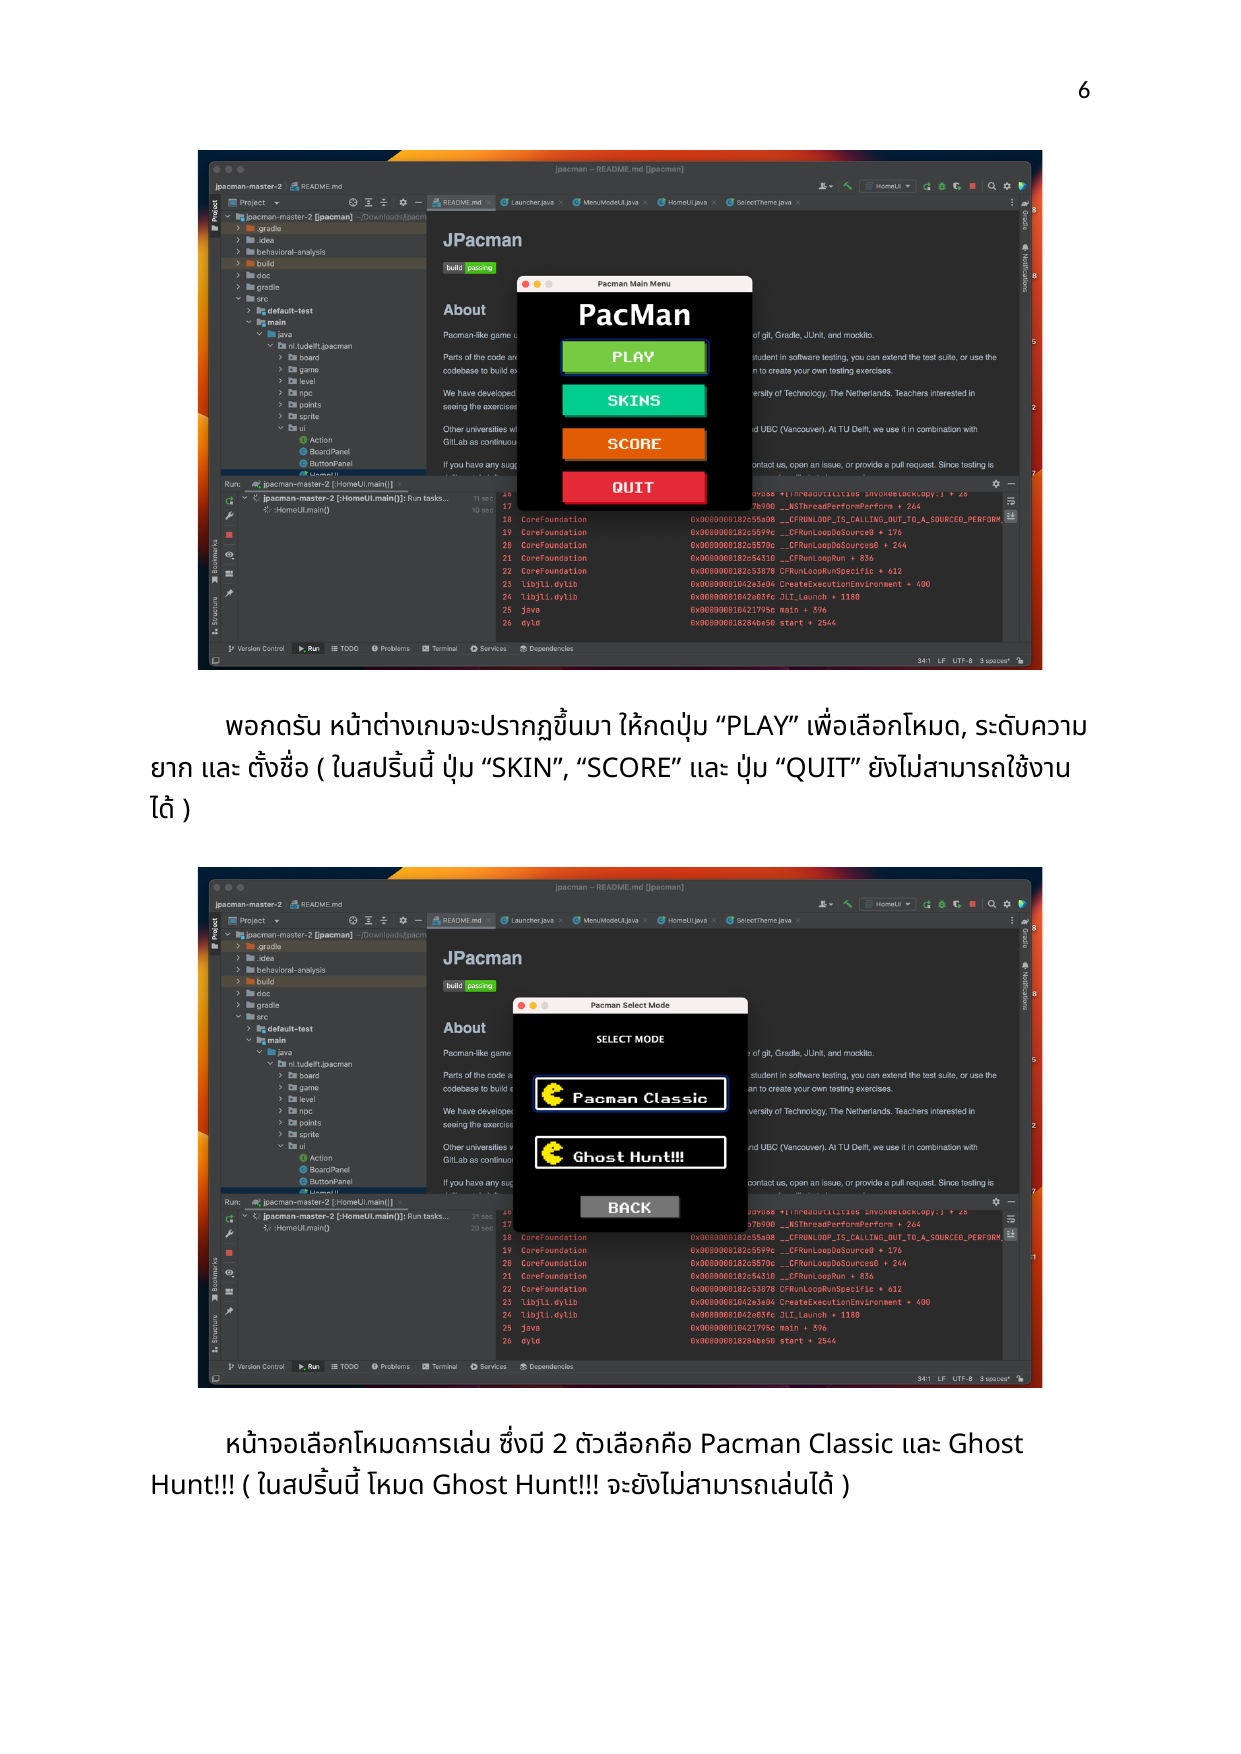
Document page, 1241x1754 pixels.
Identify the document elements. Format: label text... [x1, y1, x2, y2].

text พอกดรัน หน้าต่างเกมจะปรากฏขึ้นมา ให้กดปุ่ม “PLAY” เพื่อเลือกโหมด, ระดับความยาก และ ตั้งชื่อ ( ในสปริ้นนี้ ปุ่ม “SKIN”, “SCORE” และ ปุ่ม “QUIT” ยังไม่สามารถใช้งานได้ ) [150, 707, 1090, 830]
picture [197, 867, 1043, 1388]
text หน้าจอเลือกโหมดการเล่น ซึ่งมี 2 ตัวเลือกคือ Pacman Classic และ Ghost Hunt!!! ( ในสปริ้นนี้ โหมด Ghost Hunt!!! จะยังไม่สามารถเล่นได้ ) [150, 1424, 1090, 1506]
picture [197, 150, 1043, 670]
